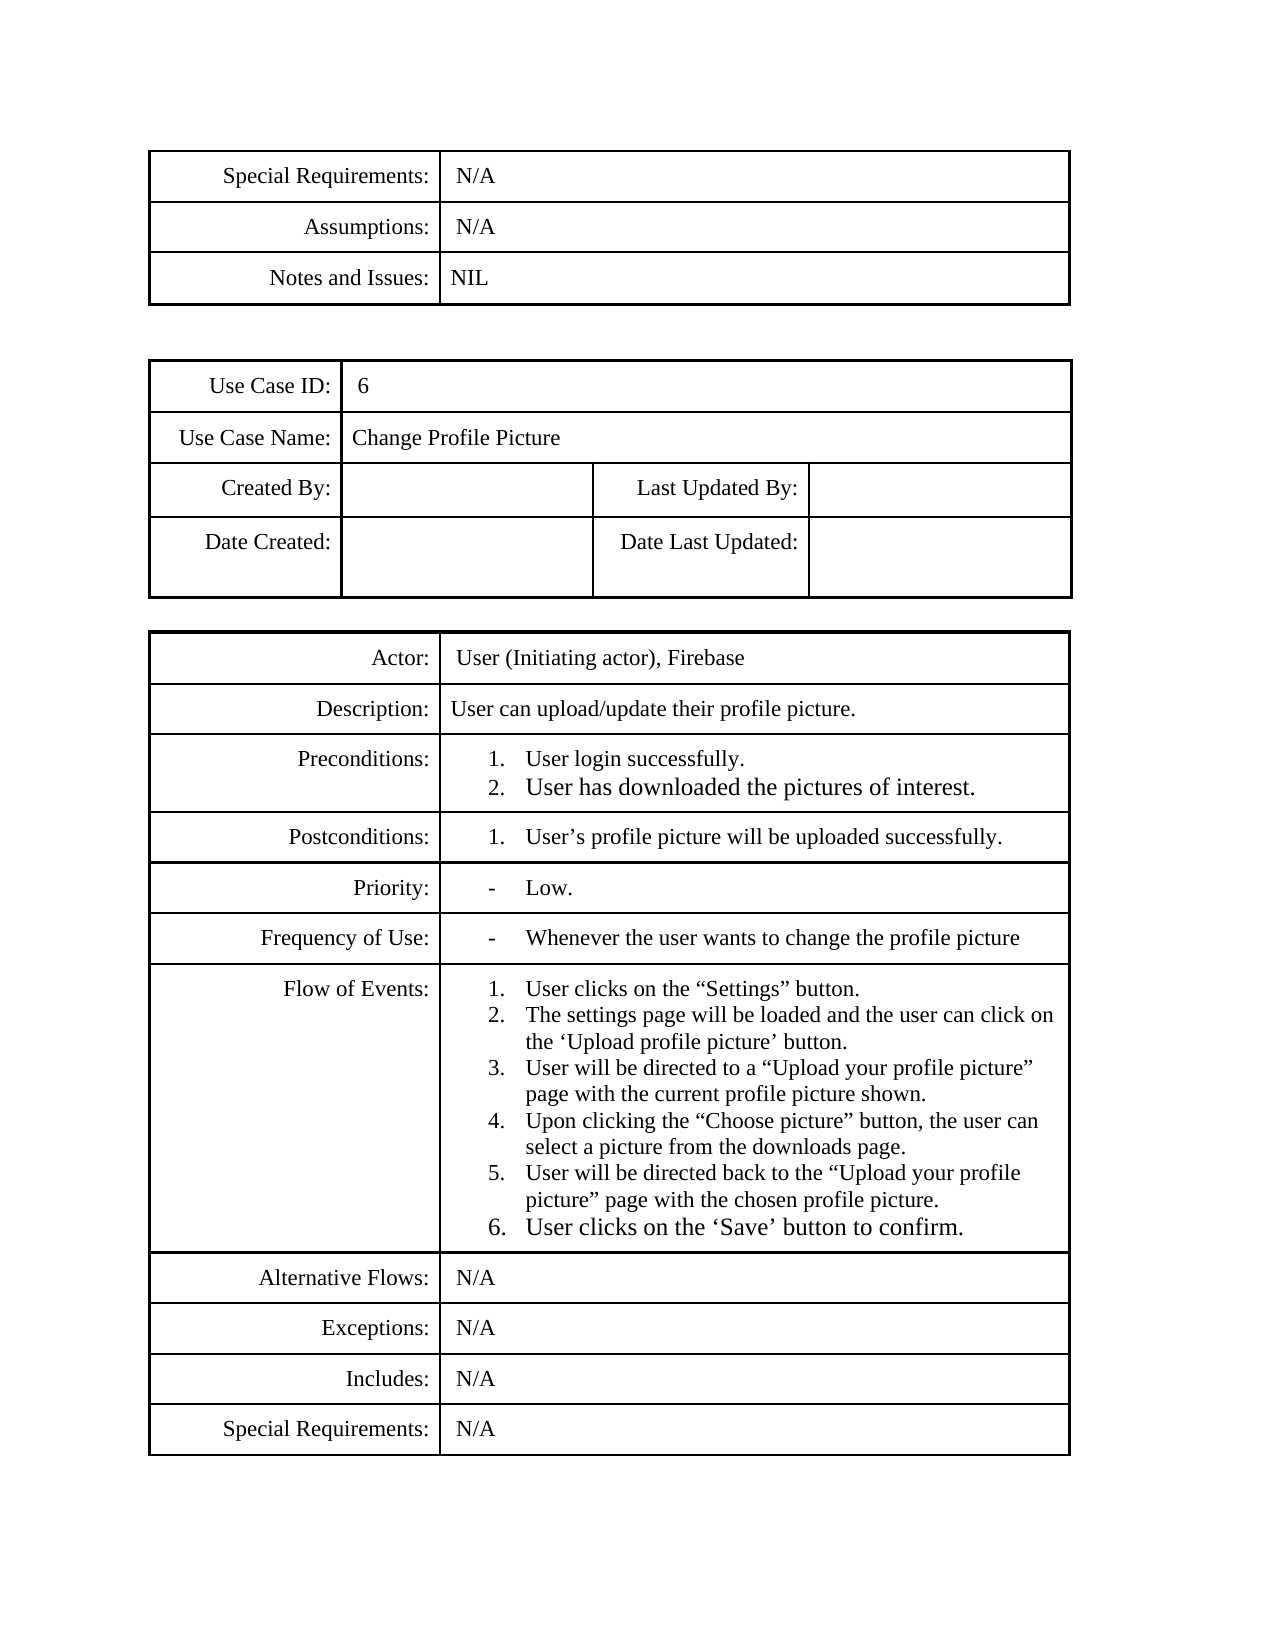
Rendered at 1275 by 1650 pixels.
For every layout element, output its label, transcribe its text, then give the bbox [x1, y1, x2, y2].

table_cell N/A [441, 1254, 1068, 1302]
table_cell [810, 464, 1070, 516]
table_header User (Initiating actor), Firebase [441, 634, 1068, 682]
table_cell Flow of Events: [151, 965, 439, 1251]
table_header Use Case ID: [151, 362, 340, 411]
table_cell Includes: [151, 1355, 439, 1403]
table_cell User login successfully. User has downloaded the pictures of interest. [441, 735, 1068, 811]
table_cell Notes and Issues: [151, 253, 439, 303]
table_cell [343, 464, 592, 516]
table_cell [343, 518, 592, 596]
table_cell N/A [441, 1355, 1068, 1403]
table_cell Date Created: [151, 518, 340, 596]
table_cell N/A [441, 1405, 1068, 1453]
table_cell Created By: [151, 464, 340, 516]
table_cell Description: [151, 685, 439, 733]
table_cell User can upload/update their profile picture. [441, 685, 1068, 733]
table_cell Use Case Name: [151, 413, 340, 462]
table_cell NIL [441, 253, 1068, 303]
table_cell Frequency of Use: [151, 914, 439, 962]
table_cell Exceptions: [151, 1304, 439, 1352]
table_cell User’s profile picture will be uploaded successfully. [441, 813, 1068, 861]
table_cell Assumptions: [151, 203, 439, 251]
table_header 6 [343, 362, 1070, 411]
table_cell Preconditions: [151, 735, 439, 811]
table_cell Alternative Flows: [151, 1254, 439, 1302]
table_cell [810, 518, 1070, 596]
table_cell Priority: [151, 864, 439, 912]
table_cell Change Profile Picture [343, 413, 1070, 462]
table_header Actor: [151, 634, 439, 682]
table_cell Special Requirements: [151, 152, 439, 201]
table_cell Postconditions: [151, 813, 439, 861]
table_cell Special Requirements: [151, 1405, 439, 1453]
table_cell Last Updated By: [594, 464, 808, 516]
table_cell N/A [441, 152, 1068, 201]
table_cell Date Last Updated: [594, 518, 808, 596]
table_cell N/A [441, 203, 1068, 251]
table_cell N/A [441, 1304, 1068, 1352]
table_cell Low. [441, 864, 1068, 912]
table_cell User clicks on the “Settings” button. The settings page will be loaded and the user can click on the ‘Upload profile picture’ button. User will be directed to a “Upload your profile picture” page with the current profile picture shown. Upon clicking the “Choose picture” button, the user can select a picture from the downloads page. User will be directed back to the “Upload your profile picture” page with the chosen profile picture. User clicks on the ‘Save’ button to confirm. [441, 965, 1068, 1251]
table_cell Whenever the user wants to change the profile picture [441, 914, 1068, 962]
